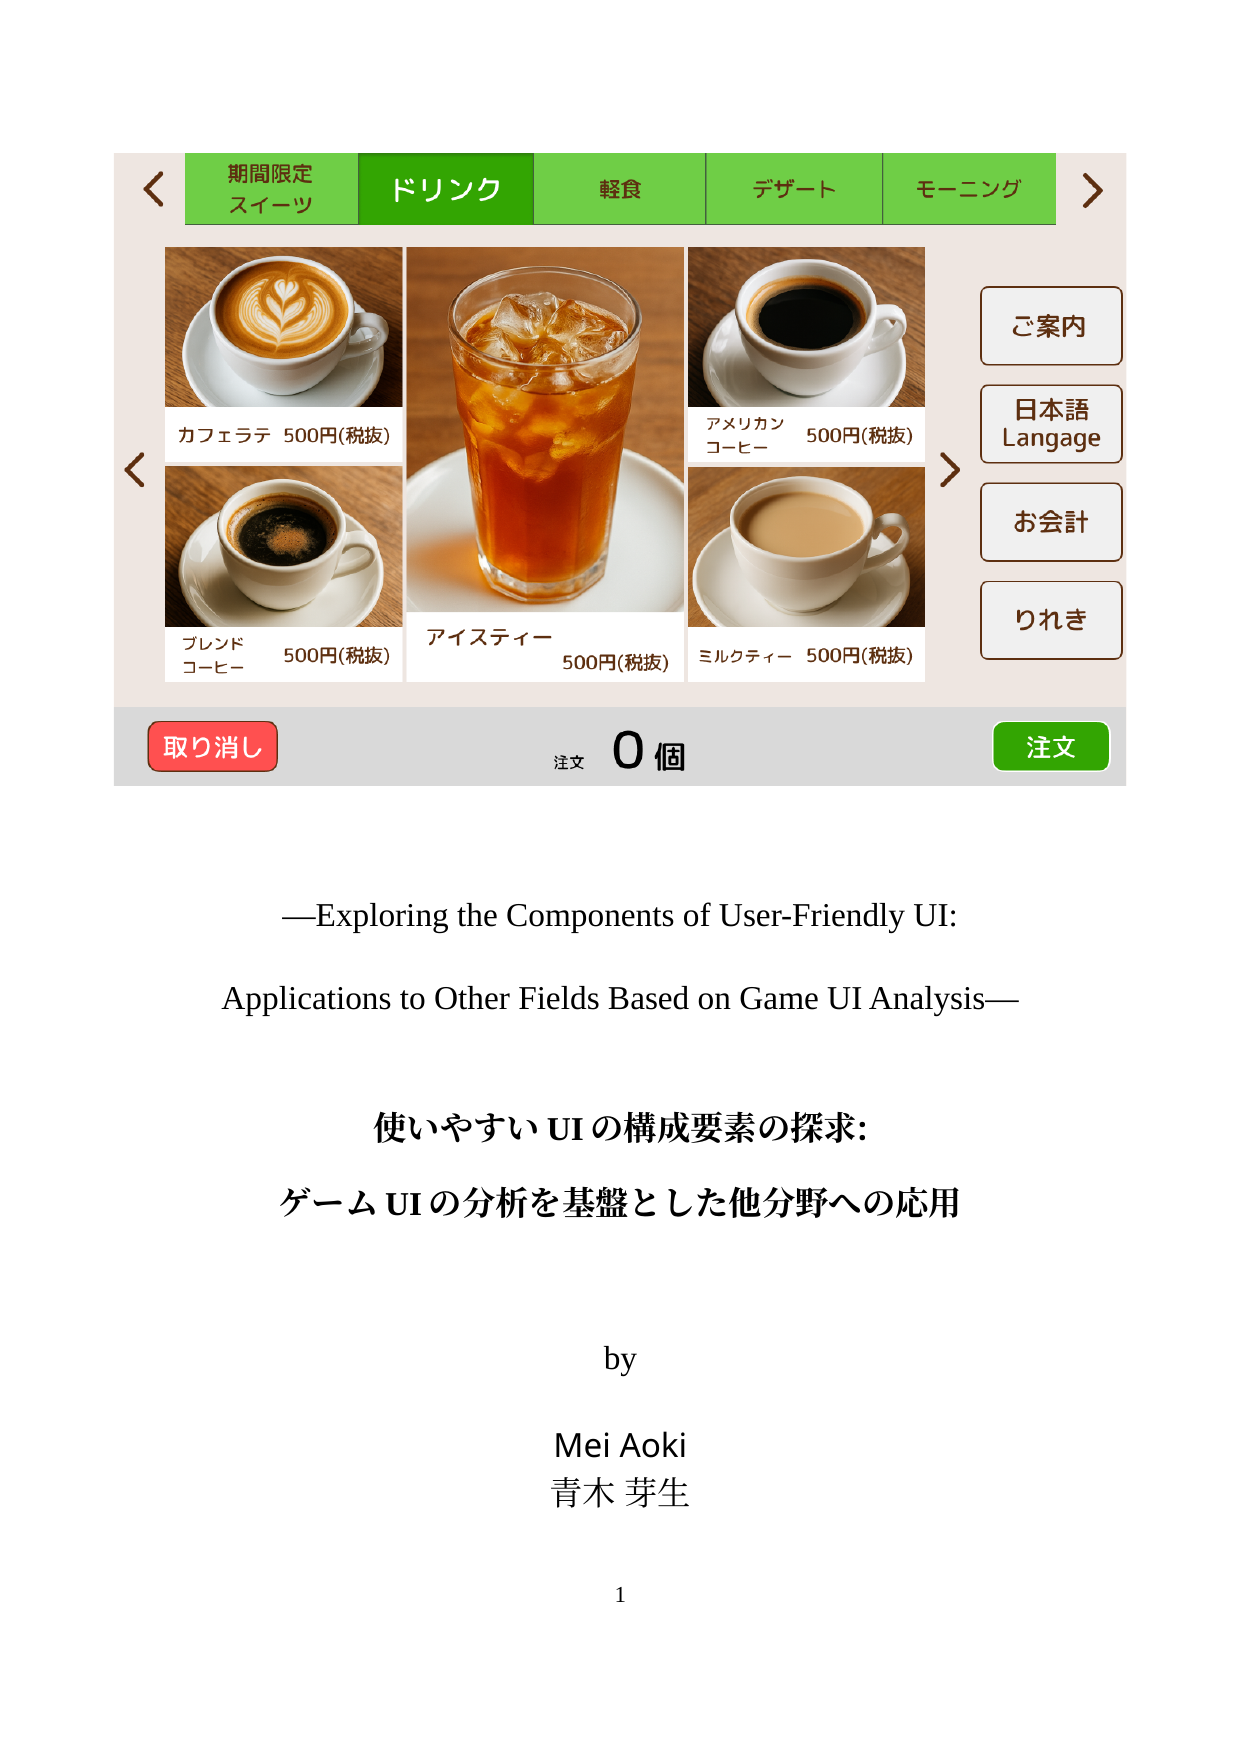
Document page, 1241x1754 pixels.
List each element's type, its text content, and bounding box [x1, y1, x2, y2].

text 使いやすいUIの構成要素の探求: ゲームUIの分析を基盤とした他分野への応用 [112, 1089, 1128, 1239]
text ―Exploring the Components of User-Friendly UI: [112, 877, 1128, 952]
title by [112, 1338, 1128, 1376]
text Applications to Other Fields Based on Game UI Analysis― [112, 960, 1128, 1035]
title 青木 芽生 [112, 1467, 1128, 1515]
picture [113, 153, 1127, 786]
title Mei Aoki [112, 1422, 1128, 1467]
